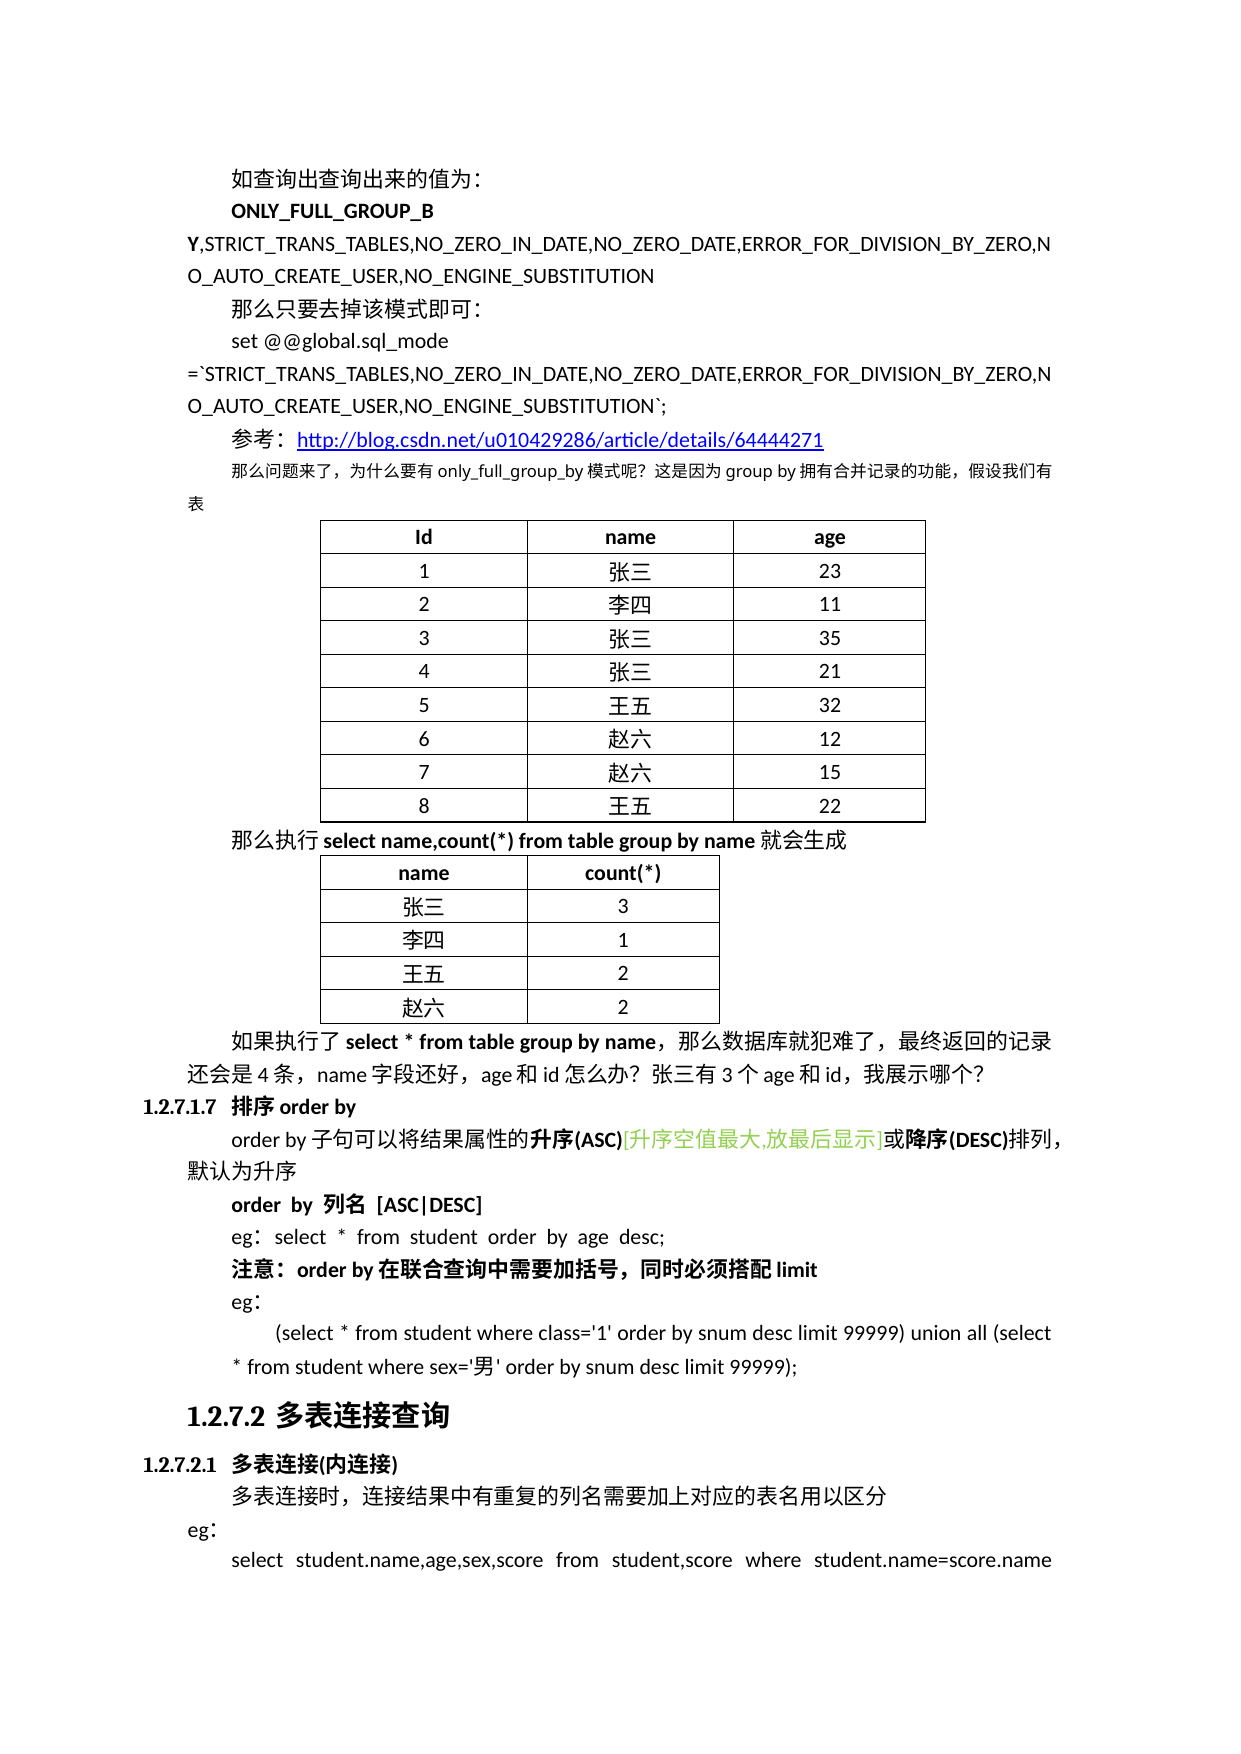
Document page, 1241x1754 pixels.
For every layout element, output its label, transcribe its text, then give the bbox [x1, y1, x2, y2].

text 排序order by [143, 1089, 1053, 1121]
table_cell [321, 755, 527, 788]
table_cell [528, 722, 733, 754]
text ONLY_FULL_GROUP_BY,STRICT_TRANS_TABLES,NO_ZERO_IN_DATE,NO_ZERO_DATE,ERROR_FOR_DIVISION_BY_ZERO,NO_AUTO_CREATE_USER,NO_ENGINE_SUBSTITUTION [187, 194, 1053, 292]
text 那么问题来了，为什么要有only_full_group_by模式呢？这是因为group by拥有合并记录的功能，假设我们有表 [187, 454, 1053, 519]
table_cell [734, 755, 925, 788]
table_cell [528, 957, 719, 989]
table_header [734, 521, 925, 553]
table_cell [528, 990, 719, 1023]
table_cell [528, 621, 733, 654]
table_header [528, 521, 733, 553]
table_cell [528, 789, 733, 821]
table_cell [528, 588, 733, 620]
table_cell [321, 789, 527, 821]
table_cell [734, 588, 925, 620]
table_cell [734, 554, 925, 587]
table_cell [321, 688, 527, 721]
text 如查询出查询出来的值为： [187, 162, 1053, 194]
text set @@global.sql_mode =`STRICT_TRANS_TABLES,NO_ZERO_IN_DATE,NO_ZERO_DATE,ERROR_FOR_DIVISION_BY_ZERO,NO_AUTO_CREATE_USER,NO_ENGINE_SUBSTITUTION`; [187, 324, 1053, 422]
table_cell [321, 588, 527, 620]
text eg： [187, 1511, 1053, 1544]
text order by子句可以将结果属性的升序(ASC)[升序空值最大,放最后显示]或降序(DESC)排列，默认为升序 [187, 1121, 1053, 1186]
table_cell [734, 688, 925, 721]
text 注意：order by在联合查询中需要加括号，同时必须搭配limit [187, 1251, 1053, 1284]
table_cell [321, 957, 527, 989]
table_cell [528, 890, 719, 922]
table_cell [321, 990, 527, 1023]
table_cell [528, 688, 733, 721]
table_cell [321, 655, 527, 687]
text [187, 1544, 1053, 1576]
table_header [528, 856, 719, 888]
text order by 列名 [ASC|DESC] [187, 1186, 1053, 1219]
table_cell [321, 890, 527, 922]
text (select * from student where class='1' order by snum desc limit 99999) union all (select * from student where sex='男' order by snum desc limit 99999); [231, 1316, 1053, 1381]
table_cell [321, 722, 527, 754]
text 那么执行select name,count(*) from table group by name就会生成 [187, 822, 1053, 855]
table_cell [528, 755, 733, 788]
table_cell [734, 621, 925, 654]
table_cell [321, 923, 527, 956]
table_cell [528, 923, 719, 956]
text eg： [187, 1284, 1053, 1316]
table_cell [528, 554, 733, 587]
text 多表连接查询 [187, 1381, 1053, 1446]
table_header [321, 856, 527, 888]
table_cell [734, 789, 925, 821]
text 参考：http://blog.csdn.net/u010429286/article/details/64444271 [187, 422, 1053, 454]
text 多表连接(内连接) [143, 1446, 1053, 1479]
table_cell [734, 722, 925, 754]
text eg：select * from student order by age desc; [187, 1219, 1053, 1251]
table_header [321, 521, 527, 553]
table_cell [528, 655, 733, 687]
text 多表连接时，连接结果中有重复的列名需要加上对应的表名用以区分 [187, 1479, 1053, 1511]
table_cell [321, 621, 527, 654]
text 那么只要去掉该模式即可： [187, 292, 1053, 324]
text 如果执行了select * from table group by name，那么数据库就犯难了，最终返回的记录还会是4条，name字段还好，age和id怎么办？张三有3个age和id，我展示哪个？ [187, 1024, 1053, 1089]
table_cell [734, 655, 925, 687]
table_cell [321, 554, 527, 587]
